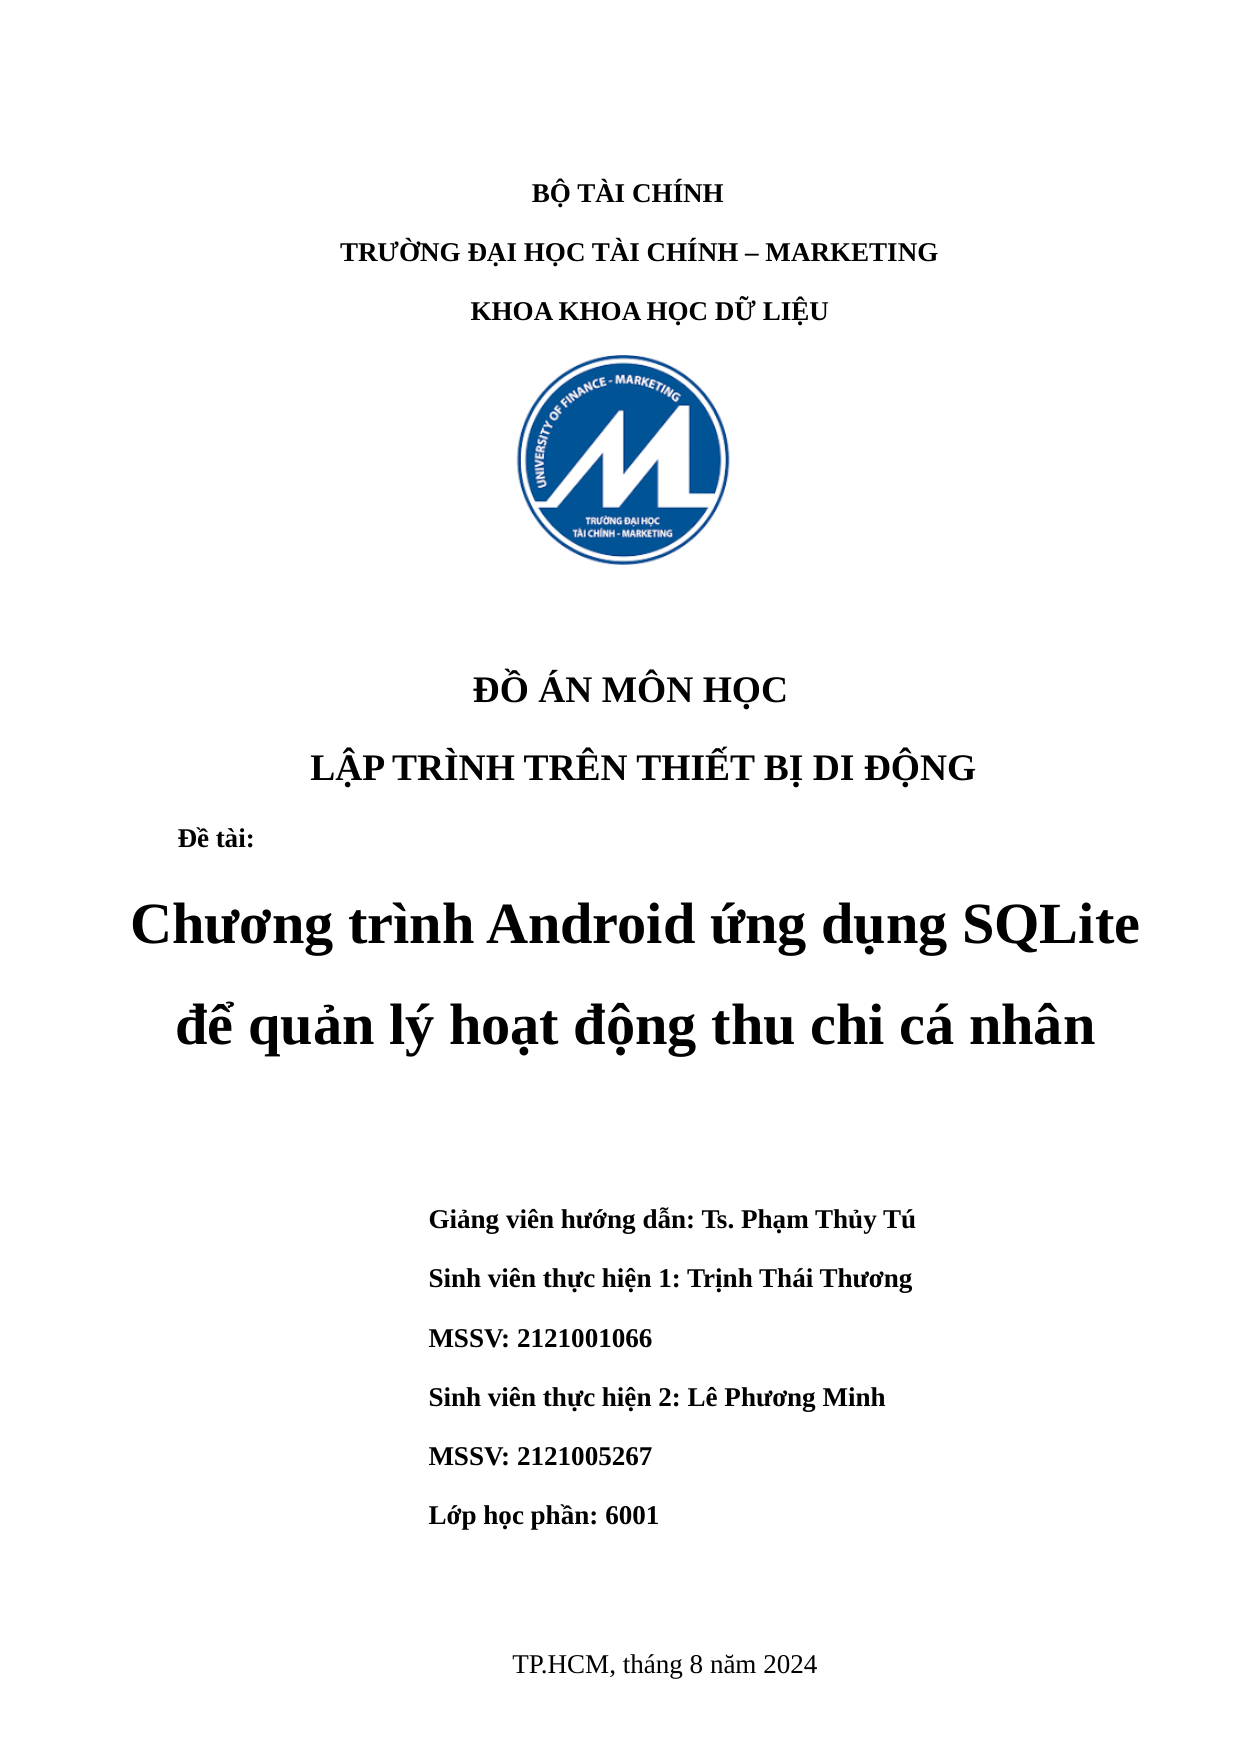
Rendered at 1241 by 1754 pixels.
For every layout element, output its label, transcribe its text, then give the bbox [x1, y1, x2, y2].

text MSSV: 2121005267 [177, 1440, 1122, 1471]
picture [511, 355, 735, 566]
text TRƯỜNG ĐẠI HỌC TÀI CHÍNH – MARKETING [177, 236, 1122, 267]
text Lớp học phần: 6001 [177, 1499, 1122, 1530]
text Sinh viên thực hiện 2: Lê Phương Minh [177, 1381, 1122, 1412]
text Đề tài: [177, 822, 1122, 853]
text LẬP TRÌNH TRÊN THIẾT BỊ DI ĐỘNG [177, 745, 1122, 788]
text MSSV: 2121001066 [177, 1322, 1122, 1353]
text KHOA KHOA HỌC DỮ LIỆU [177, 296, 1122, 327]
text BỘ TÀI CHÍNH [177, 177, 1122, 208]
text ĐỒ ÁN MÔN HỌC [177, 668, 1122, 711]
text Sinh viên thực hiện 1: Trịnh Thái Thương [177, 1263, 1122, 1294]
text Giảng viên hướng dẫn: Ts. Phạm Thủy Tú [177, 881, 1122, 1234]
